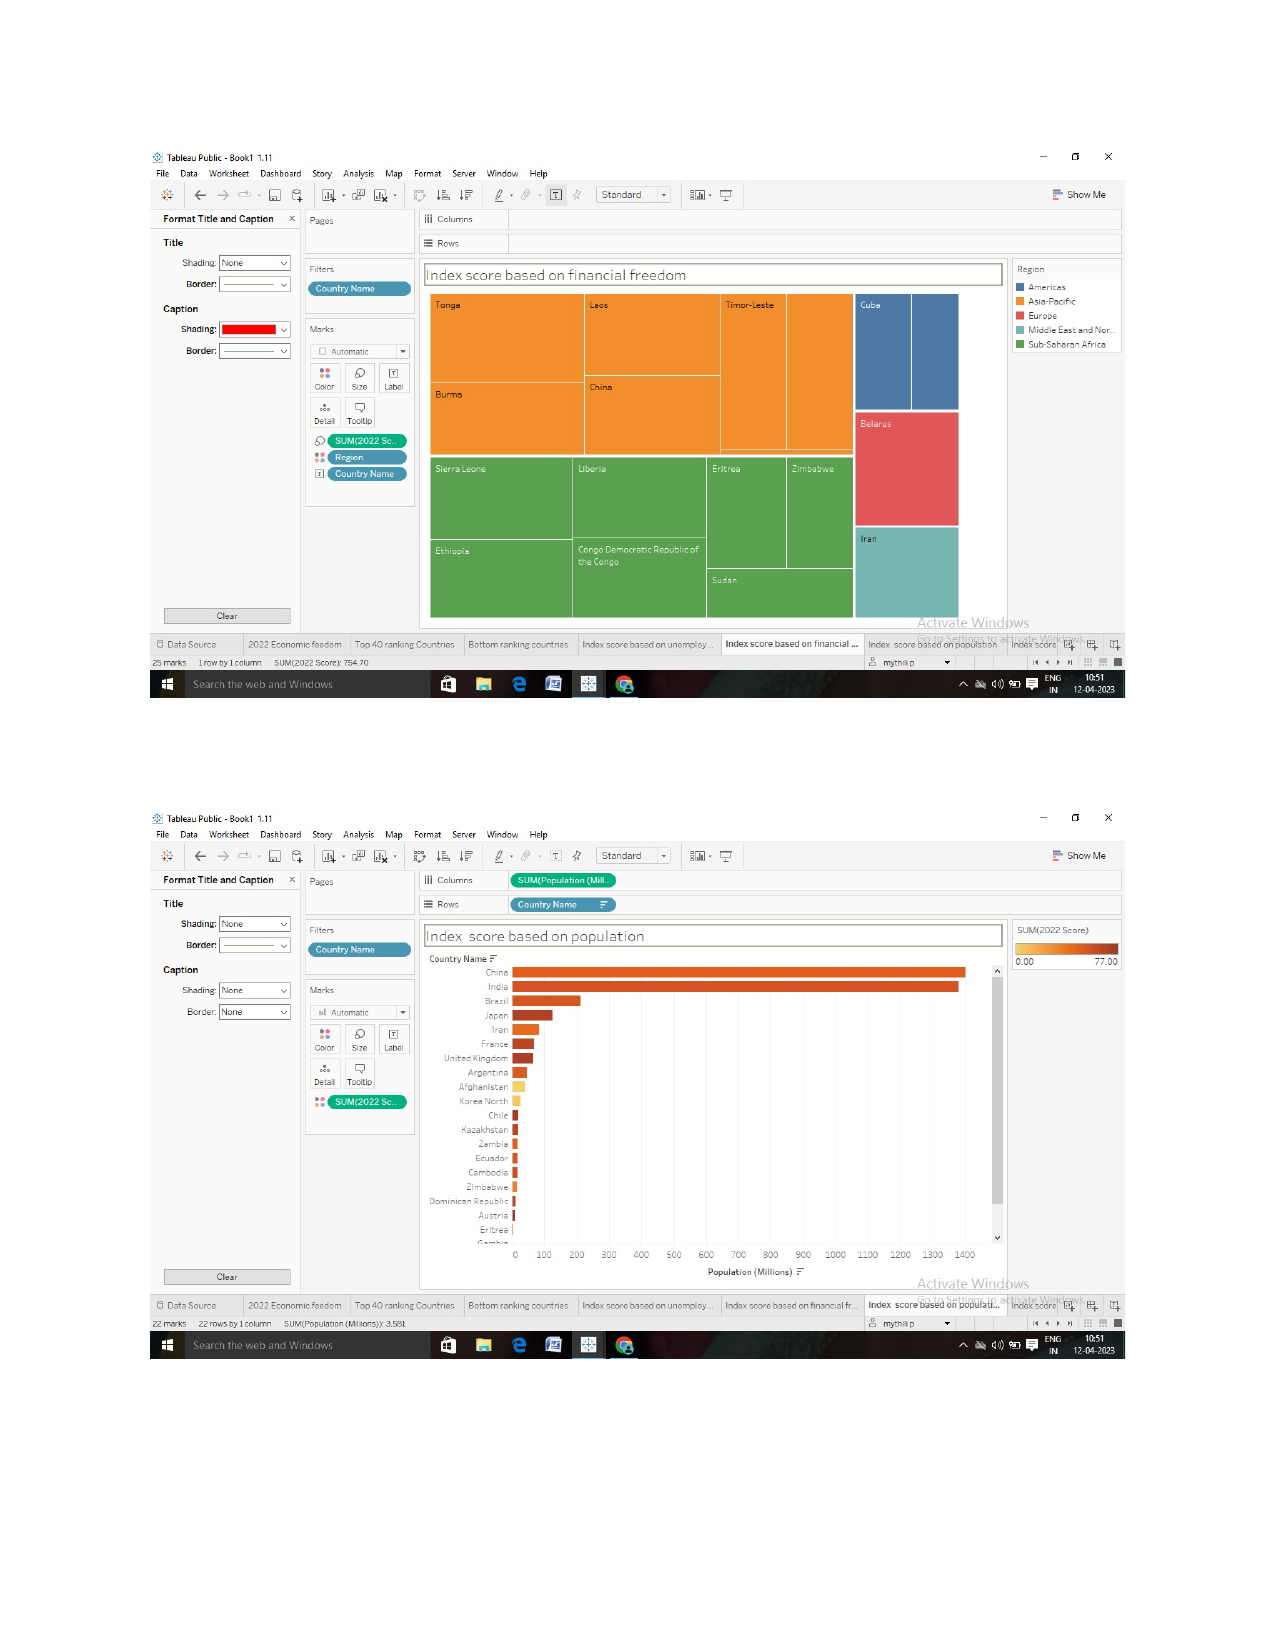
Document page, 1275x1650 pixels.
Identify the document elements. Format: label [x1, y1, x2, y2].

picture [150, 150, 1125, 698]
picture [150, 810, 1125, 1359]
